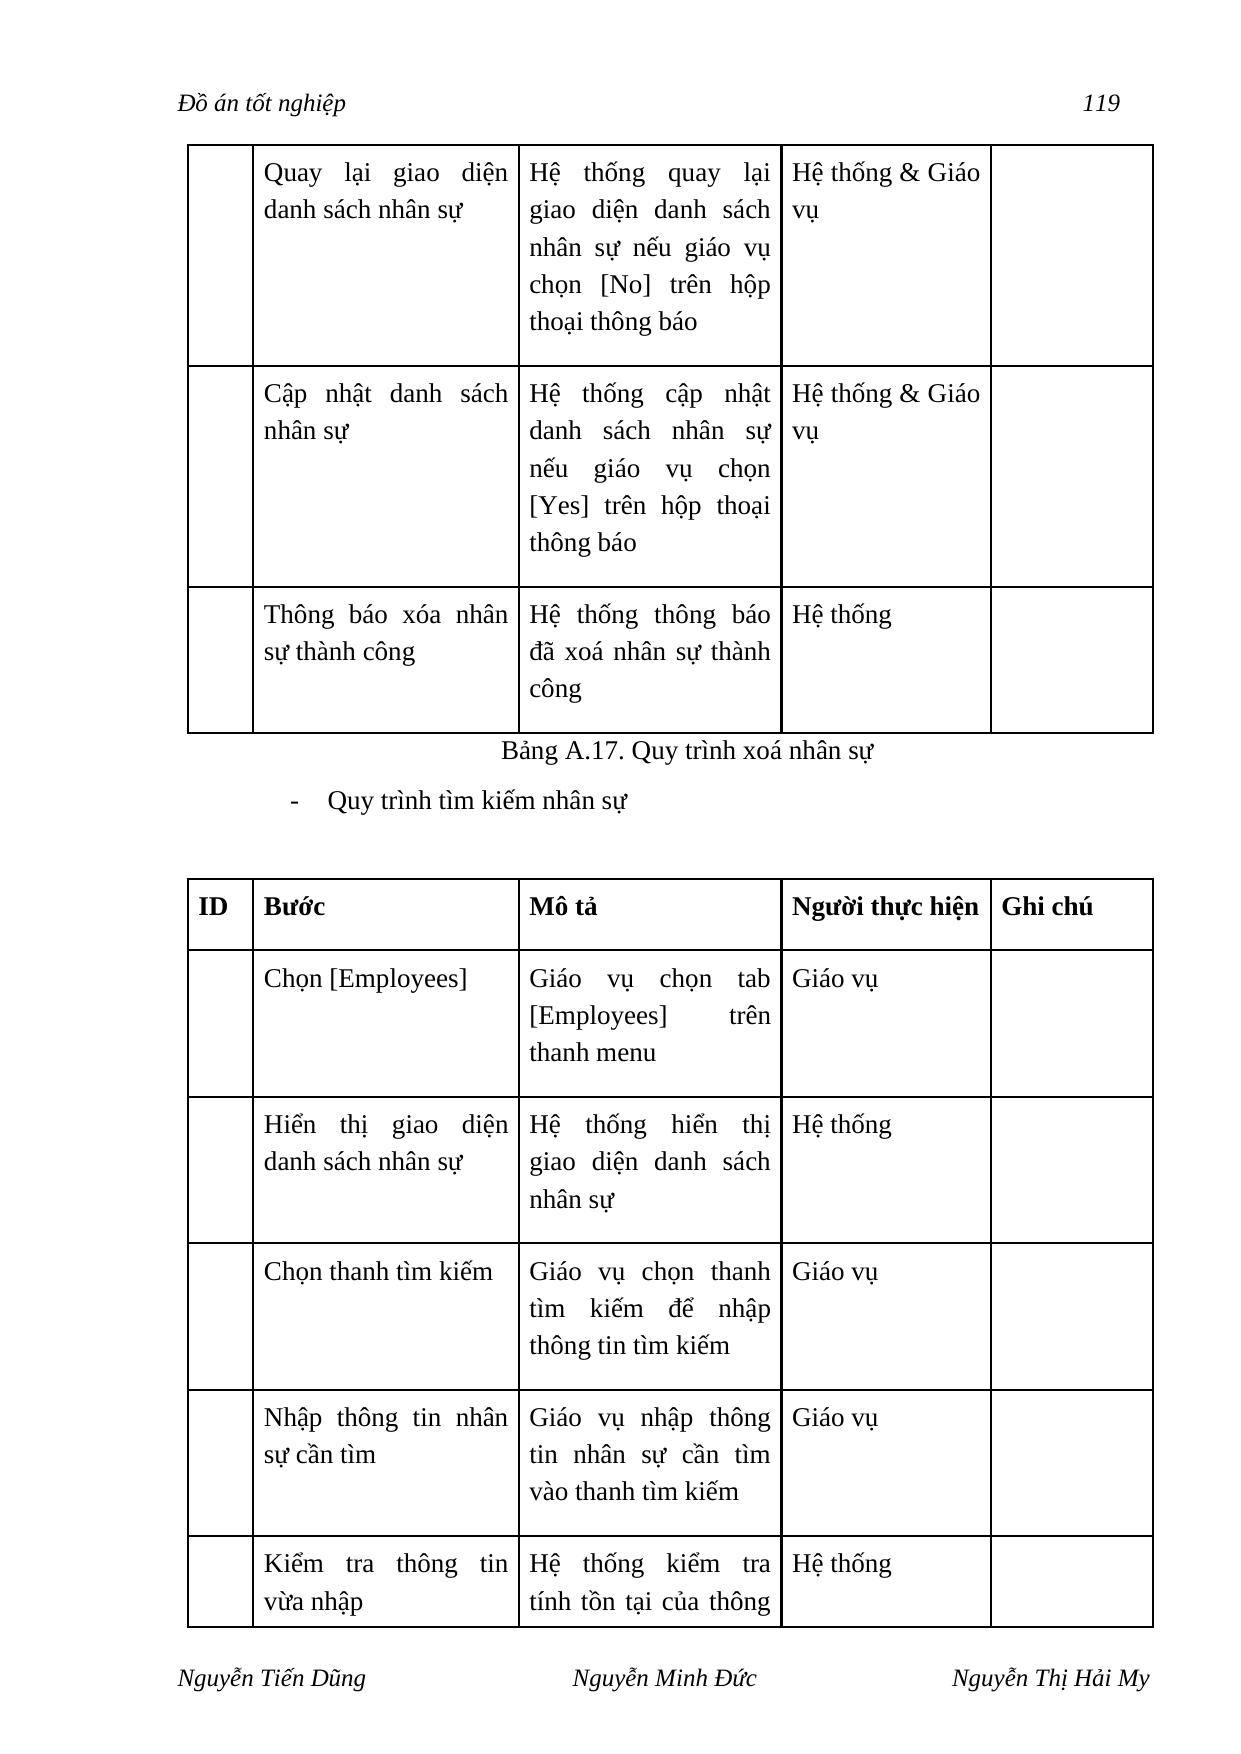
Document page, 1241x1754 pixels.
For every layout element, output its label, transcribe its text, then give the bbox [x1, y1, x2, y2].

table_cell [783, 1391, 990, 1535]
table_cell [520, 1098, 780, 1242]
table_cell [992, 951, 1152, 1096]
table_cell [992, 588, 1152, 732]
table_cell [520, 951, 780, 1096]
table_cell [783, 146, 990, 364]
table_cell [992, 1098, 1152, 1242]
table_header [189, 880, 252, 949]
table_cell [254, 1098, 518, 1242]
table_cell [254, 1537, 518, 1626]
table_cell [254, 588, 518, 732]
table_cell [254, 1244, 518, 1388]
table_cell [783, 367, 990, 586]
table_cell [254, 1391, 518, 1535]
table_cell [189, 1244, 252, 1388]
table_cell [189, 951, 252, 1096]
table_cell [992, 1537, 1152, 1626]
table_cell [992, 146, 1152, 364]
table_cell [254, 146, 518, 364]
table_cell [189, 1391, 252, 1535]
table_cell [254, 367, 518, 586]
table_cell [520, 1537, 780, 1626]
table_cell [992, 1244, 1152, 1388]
text Bảng A.17. Quy trình xoá nhân sự [252, 734, 1122, 765]
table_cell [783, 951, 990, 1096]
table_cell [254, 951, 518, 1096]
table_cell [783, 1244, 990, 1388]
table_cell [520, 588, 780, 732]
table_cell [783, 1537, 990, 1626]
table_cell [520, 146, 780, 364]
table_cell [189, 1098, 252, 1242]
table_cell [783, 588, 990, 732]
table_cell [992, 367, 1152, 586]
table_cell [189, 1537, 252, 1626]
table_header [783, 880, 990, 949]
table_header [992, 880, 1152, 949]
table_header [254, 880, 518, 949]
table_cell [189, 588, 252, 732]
list Quy trình tìm kiếm nhân sự [290, 784, 1122, 815]
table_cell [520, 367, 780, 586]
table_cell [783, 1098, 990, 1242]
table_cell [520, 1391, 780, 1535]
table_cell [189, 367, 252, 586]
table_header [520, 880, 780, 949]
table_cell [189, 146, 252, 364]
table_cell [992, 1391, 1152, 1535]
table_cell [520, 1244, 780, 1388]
